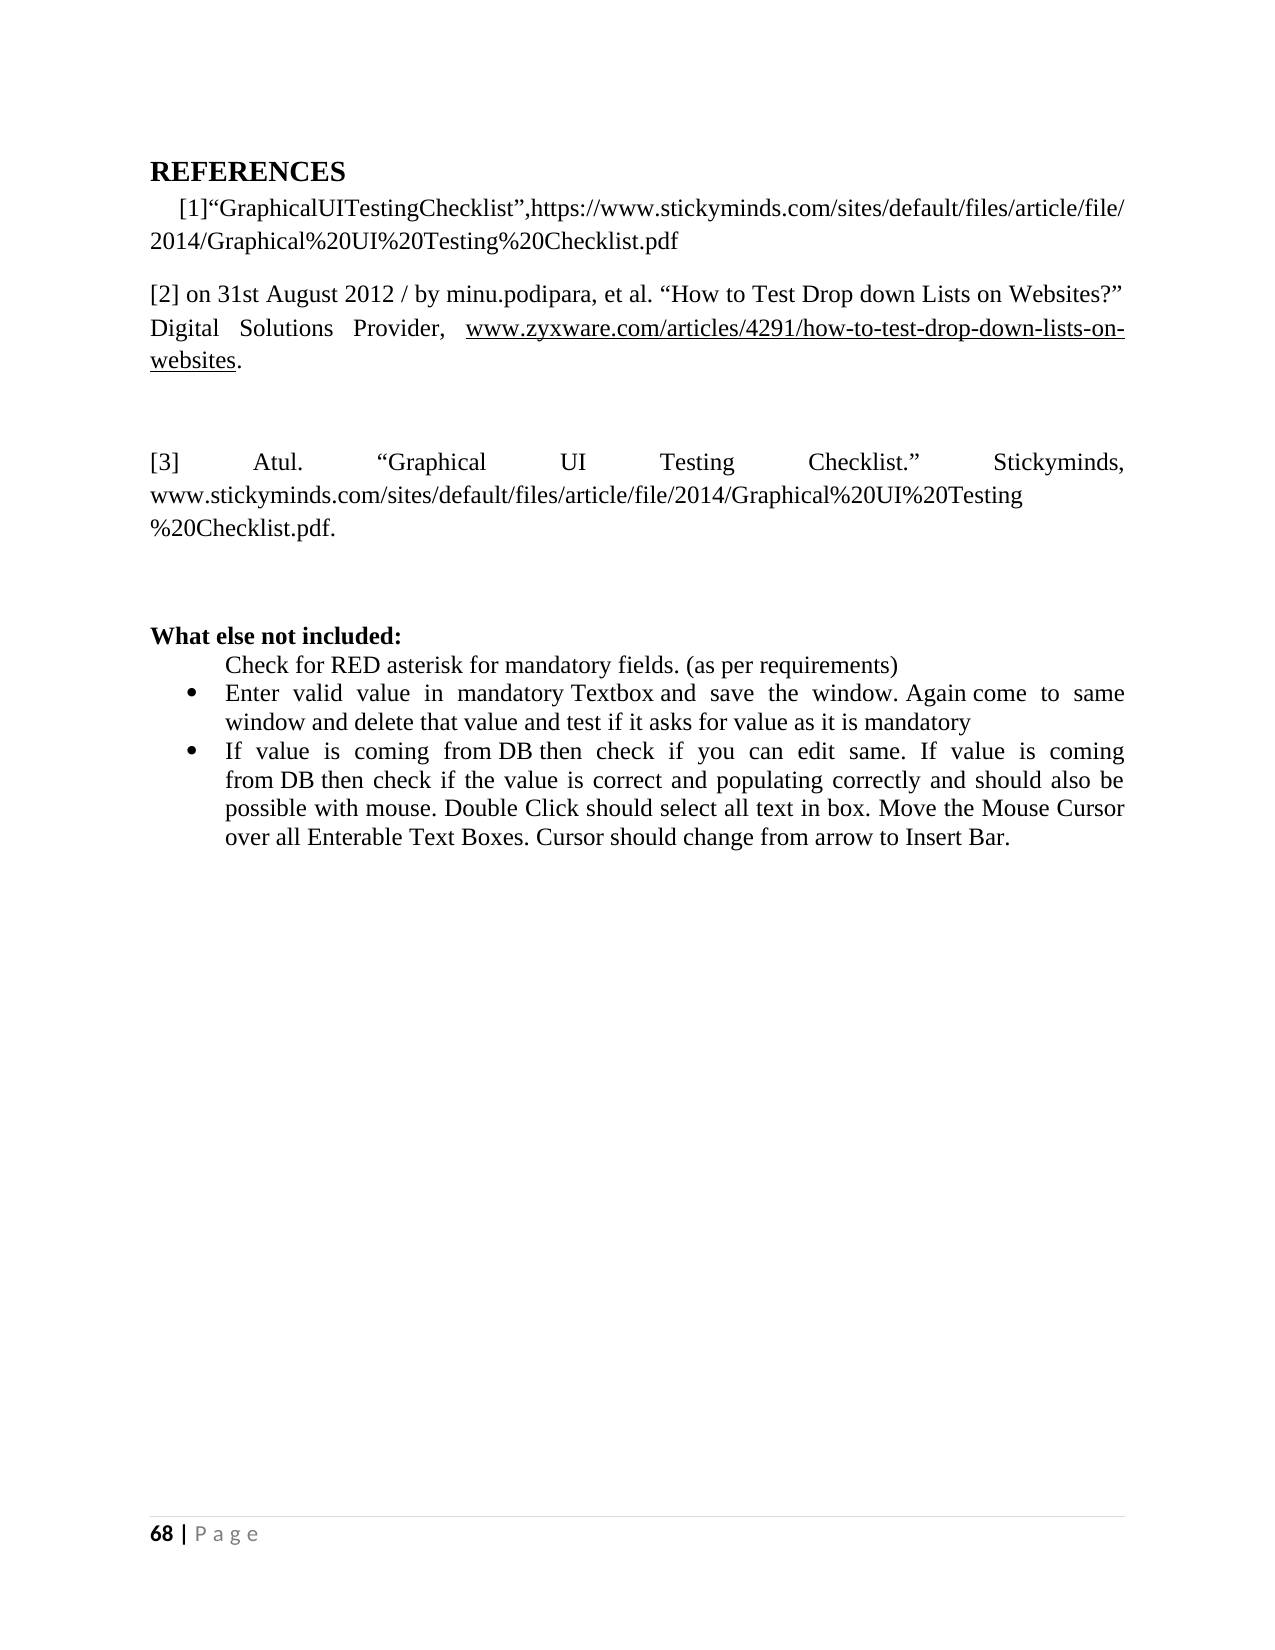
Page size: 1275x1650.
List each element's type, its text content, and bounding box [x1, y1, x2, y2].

list If value is coming from DB then check if you can edit same. If value is coming from DB then check if the value is correct and populating correctly and should also be possible with mouse. Double Click should select all text in box. Move the Mouse Cursor over all Enterable Text Boxes. Cursor should change from arrow to Insert Bar. [187, 736, 1125, 851]
list Check for RED asterisk for mandatory fields. (as per requirements) [225, 650, 1125, 678]
list Enter valid value in mandatory Textbox and save the window. Again come to same window and delete that value and test if it asks for value as it is mandatory [187, 678, 1125, 736]
text [2] on 31st August 2012 / by minu.podipara, et al. “How to Test Drop down Lists on Websites?” Digital Solutions Provider, www.zyxware.com/articles/4291/how-to-test-drop-down-lists-on-websites. [150, 279, 1125, 374]
text [3] Atul. “Graphical UI Testing Checklist.” Stickyminds, www.stickyminds.com/sites/default/files/article/file/2014/Graphical%20UI%20Testing%20Checklist.pdf. [150, 447, 1125, 542]
text [1]“GraphicalUITestingChecklist”,https://www.stickyminds.com/sites/default/files/article/file/2014/Graphical%20UI%20Testing%20Checklist.pdf [150, 193, 1125, 254]
text What else not included: [150, 621, 1125, 650]
subtitle REFERENCES [150, 154, 1125, 188]
